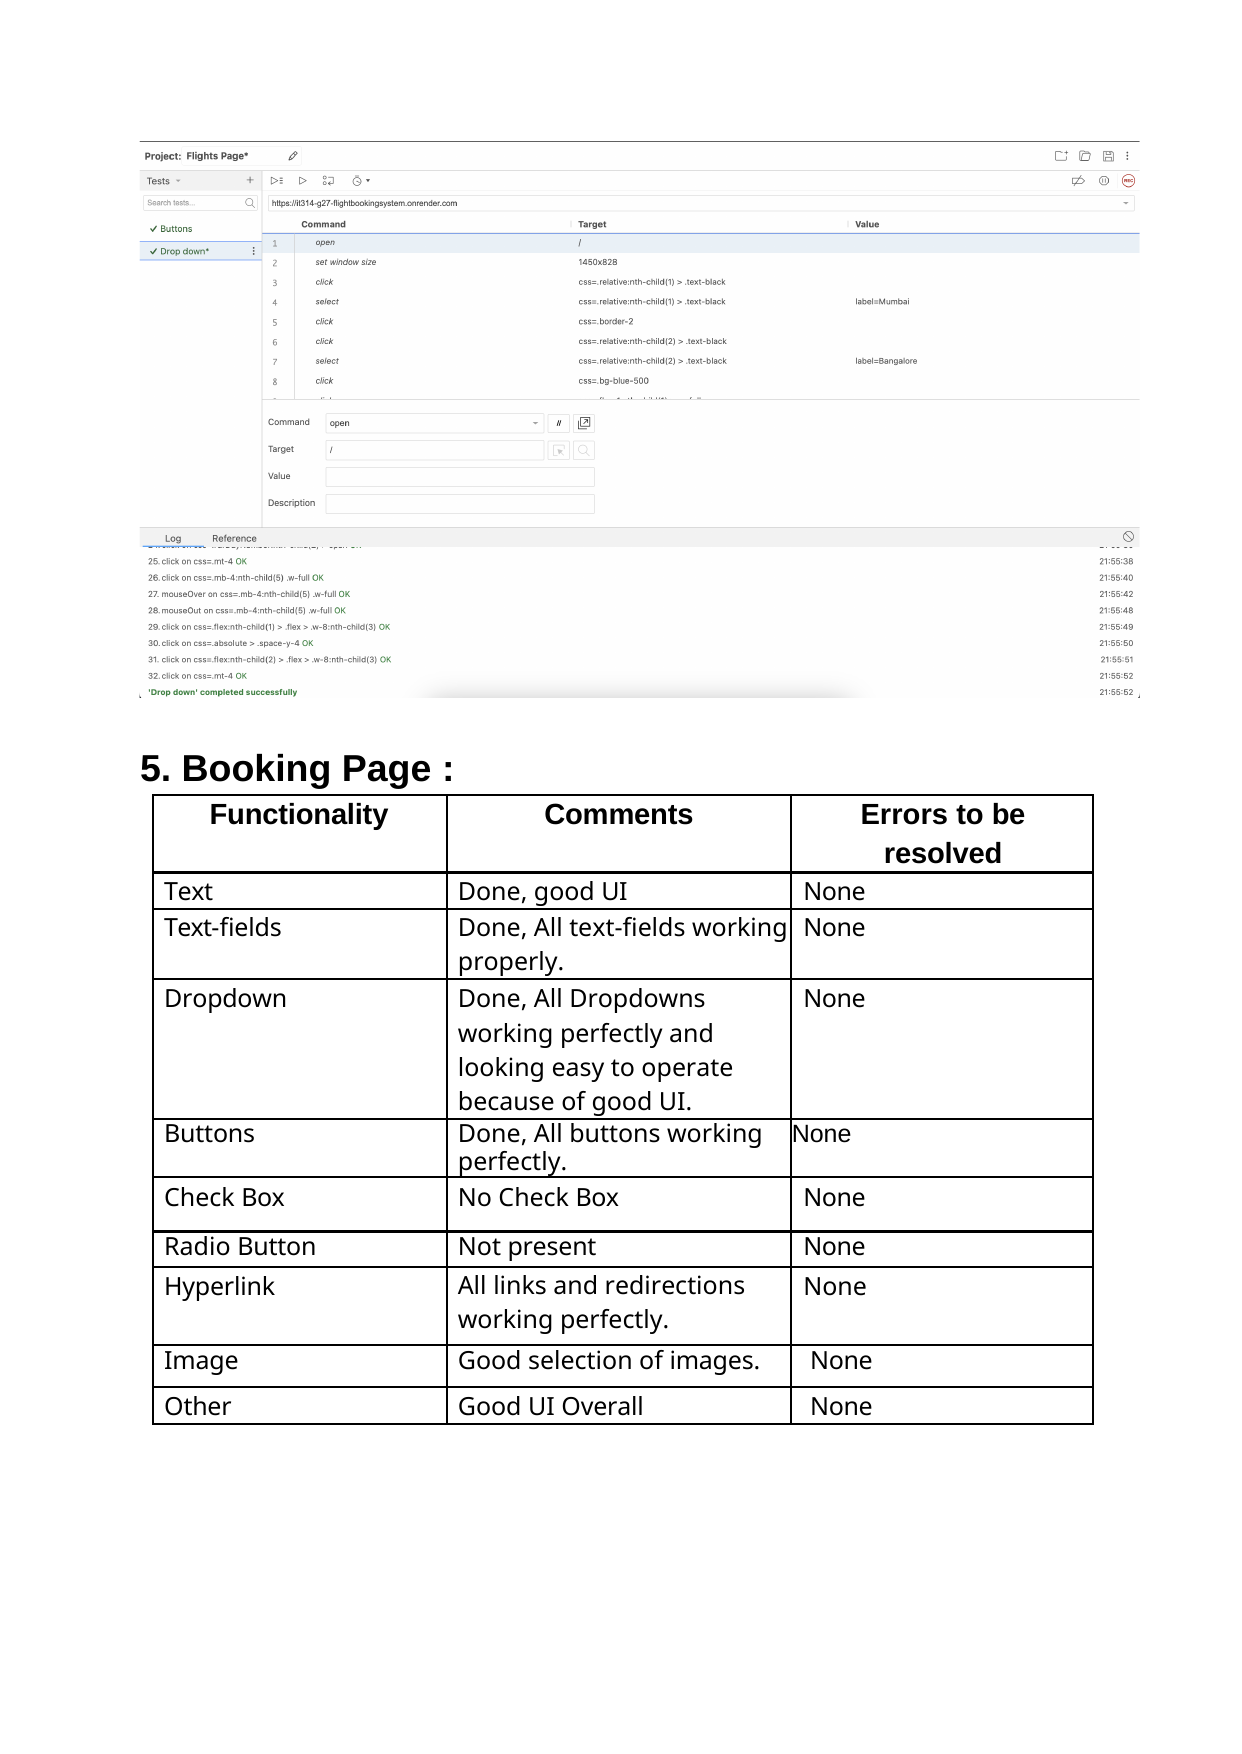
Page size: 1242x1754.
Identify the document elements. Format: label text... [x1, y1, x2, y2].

table_cell None [792, 1233, 1092, 1266]
table_cell None [792, 980, 1092, 1117]
table_cell Text [154, 874, 446, 908]
table_cell Text-fields [154, 910, 446, 978]
table_cell Other [154, 1388, 446, 1423]
table_cell None [792, 1120, 1092, 1176]
table_cell Check Box [154, 1178, 446, 1230]
table_cell All links and redirections working perfectly. [448, 1268, 790, 1344]
table_cell Buttons [154, 1120, 446, 1176]
table_header Errors to be resolved [792, 796, 1092, 871]
table_cell None [792, 1178, 1092, 1230]
table_cell Good UI Overall [448, 1388, 790, 1423]
table_cell Hyperlink [154, 1268, 446, 1344]
table_cell Done, All text-fields working properly. [448, 910, 790, 978]
table_cell None [792, 1268, 1092, 1344]
table_cell Done, All Dropdowns working perfectly and looking easy to operate because of good UI. [448, 980, 790, 1117]
table_cell No Check Box [448, 1178, 790, 1230]
table_cell None [792, 874, 1092, 908]
picture [139, 141, 1140, 698]
table_cell None [792, 1346, 1092, 1386]
table_cell Done, good UI [448, 874, 790, 908]
table_cell Good selection of images. [448, 1346, 790, 1386]
subtitle Booking Page : [140, 746, 1139, 789]
table_cell Dropdown [154, 980, 446, 1117]
table_cell None [792, 1388, 1092, 1423]
table_cell None [792, 910, 1092, 978]
table_cell Not present [448, 1233, 790, 1266]
table_cell Image [154, 1346, 446, 1386]
table_cell Done, All buttons working perfectly. [448, 1120, 790, 1176]
table_header Comments [448, 796, 790, 871]
table_cell Radio Button [154, 1233, 446, 1266]
table_header Functionality [154, 796, 446, 871]
